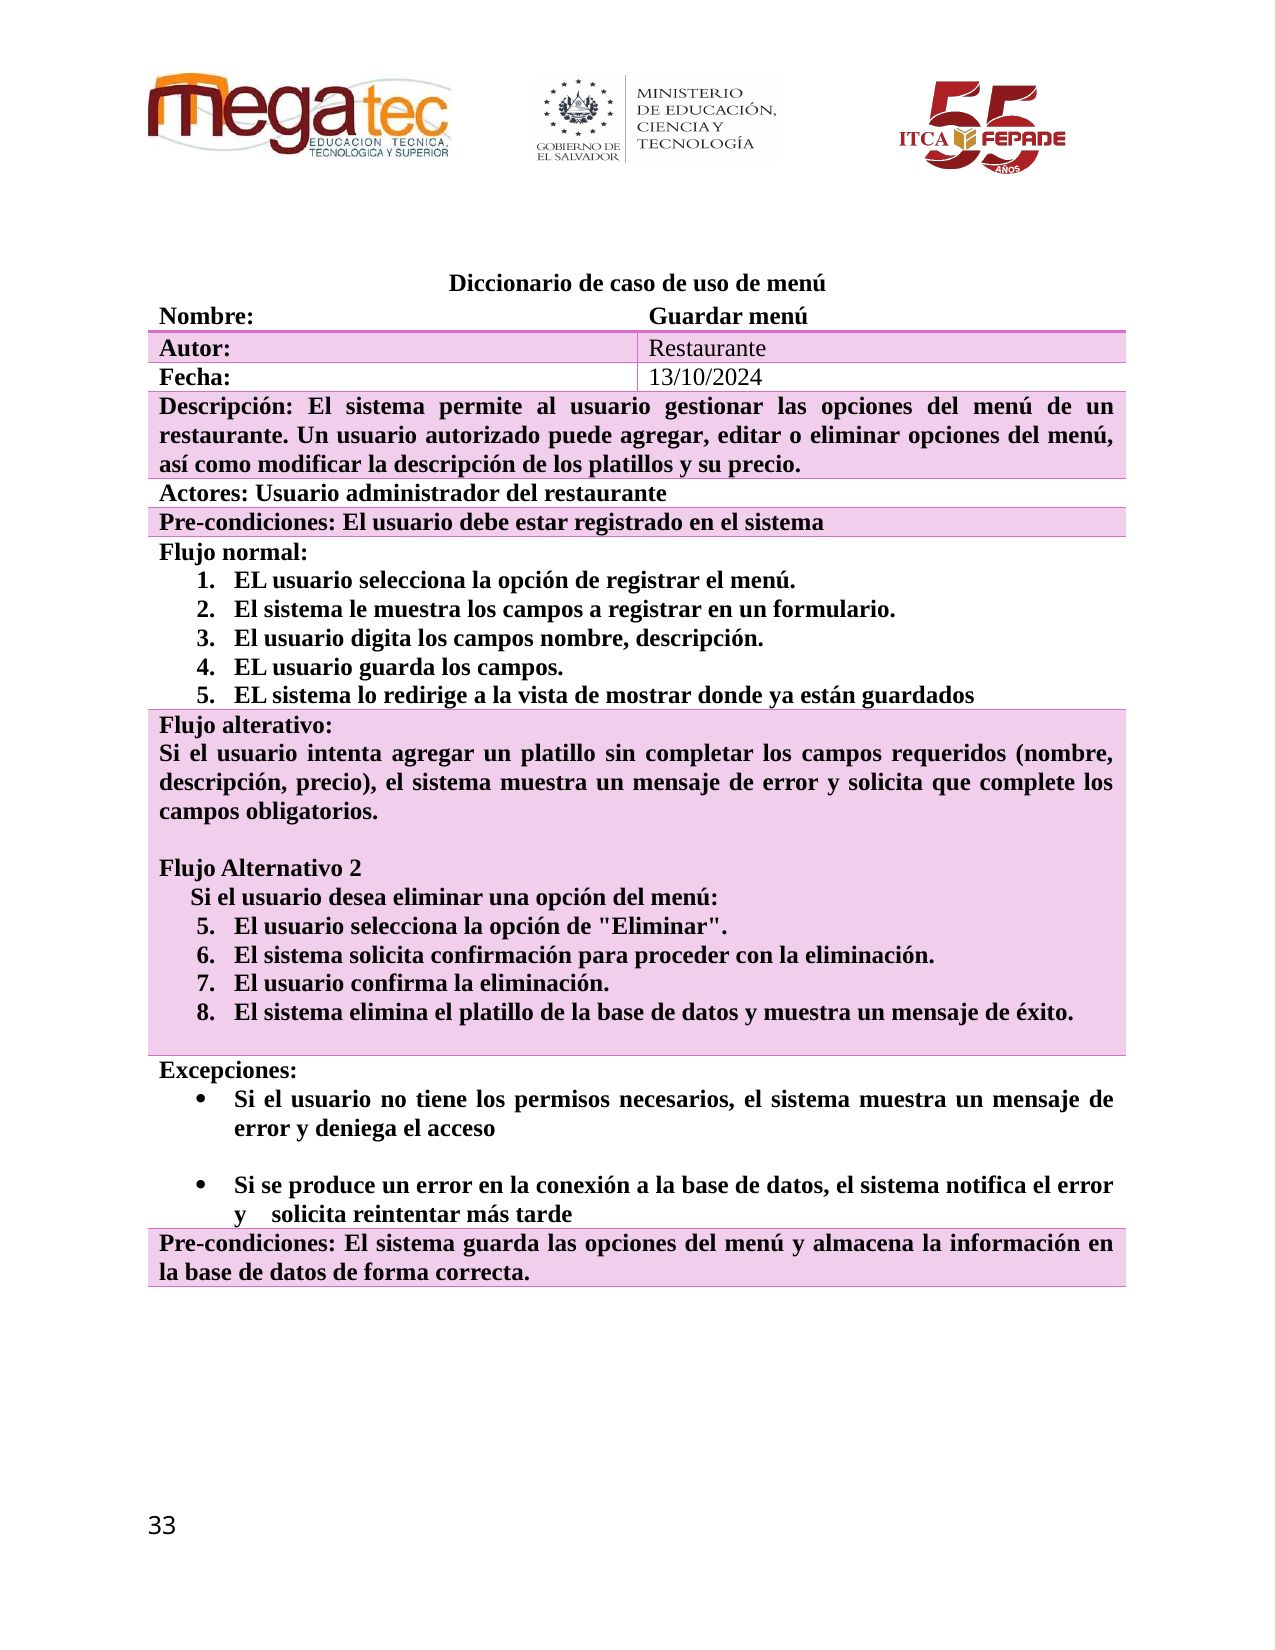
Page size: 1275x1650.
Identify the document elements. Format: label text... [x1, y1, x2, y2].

picture [894, 75, 1070, 180]
table_cell Flujo alterativo: Si el usuario intenta agregar un platillo sin completar los campos requeridos (nombre, descripción, precio), el sistema muestra un mensaje de error y solicita que complete los campos obligatorios. Flujo Alternativo 2 Si el usuario desea eliminar una opción del menú: El usuario selecciona la opción de "Eliminar". El sistema solicita confirmación para proceder con la eliminación. El usuario confirma la eliminación. El sistema elimina el platillo de la base de datos y muestra un mensaje de éxito. [148, 710, 1126, 1055]
picture [533, 75, 781, 163]
table_cell 13/10/2024 [638, 363, 1126, 391]
table_cell Flujo normal: EL usuario selecciona la opción de registrar el menú. El sistema le muestra los campos a registrar en un formulario. El usuario digita los campos nombre, descripción. EL usuario guarda los campos. EL sistema lo redirige a la vista de mostrar donde ya están guardados [148, 537, 1126, 709]
table_cell Autor: [148, 333, 637, 362]
table_cell Actores: Usuario administrador del restaurante [148, 479, 1126, 507]
table_cell Restaurante [638, 333, 1126, 362]
table_cell Excepciones: Si el usuario no tiene los permisos necesarios, el sistema muestra un mensaje de error y deniega el acceso Si se produce un error en la conexión a la base de datos, el sistema notifica el error y solicita reintentar más tarde [148, 1056, 1126, 1228]
table_cell Descripción: El sistema permite al usuario gestionar las opciones del menú de un restaurante. Un usuario autorizado puede agregar, editar o eliminar opciones del menú, así como modificar la descripción de los platillos y su precio. [148, 392, 1126, 478]
table_cell Pre-condiciones: El sistema guarda las opciones del menú y almacena la información en la base de datos de forma correcta. [148, 1229, 1126, 1286]
table_header Nombre: [148, 301, 637, 330]
picture [147, 73, 452, 157]
table_header Guardar menú [637, 301, 1126, 330]
subtitle Diccionario de caso de uso de menú [148, 268, 1127, 297]
table_cell Pre-condiciones: El usuario debe estar registrado en el sistema [148, 508, 1126, 536]
table_cell Fecha: [148, 363, 637, 391]
